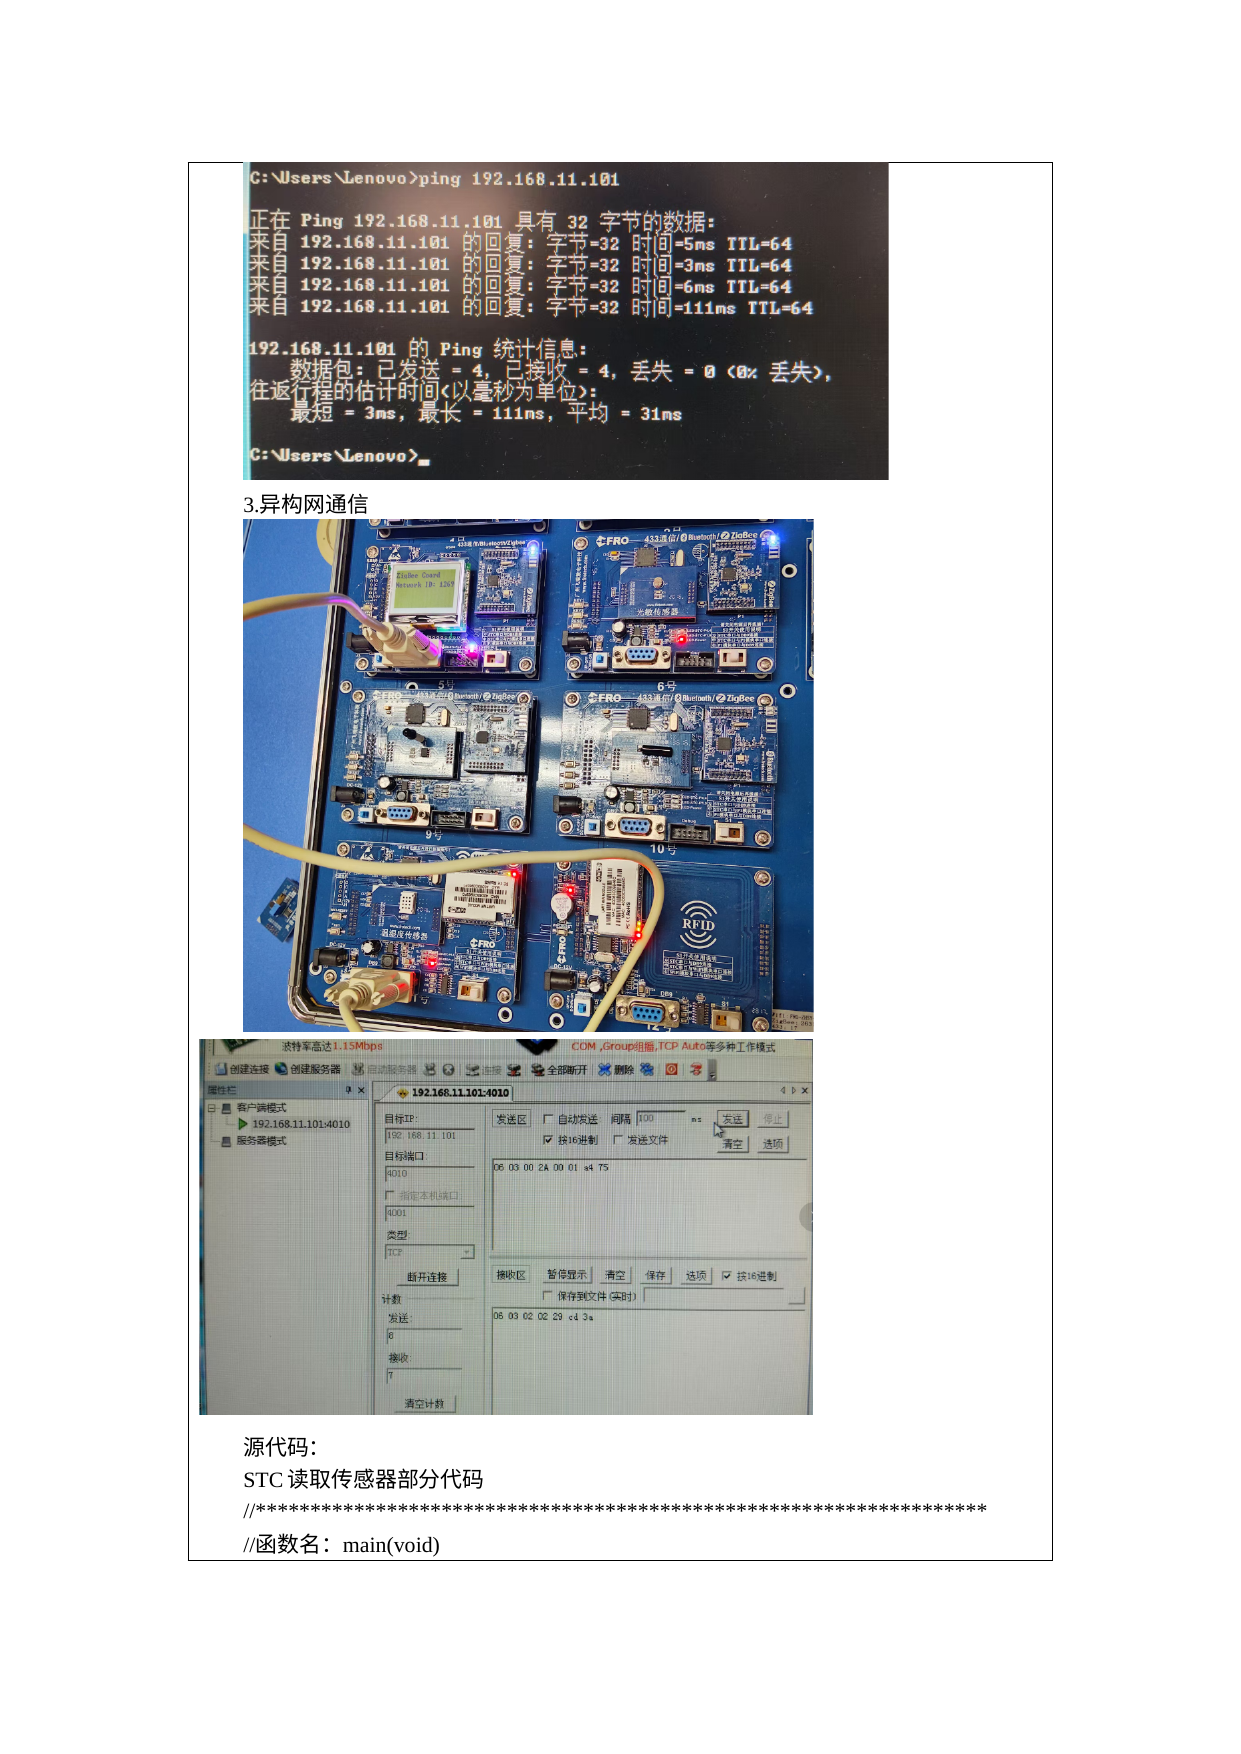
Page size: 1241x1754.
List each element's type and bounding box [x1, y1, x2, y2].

picture [243, 519, 814, 1032]
picture [199, 1039, 813, 1415]
picture [243, 162, 889, 480]
table_cell [189, 163, 1052, 1559]
